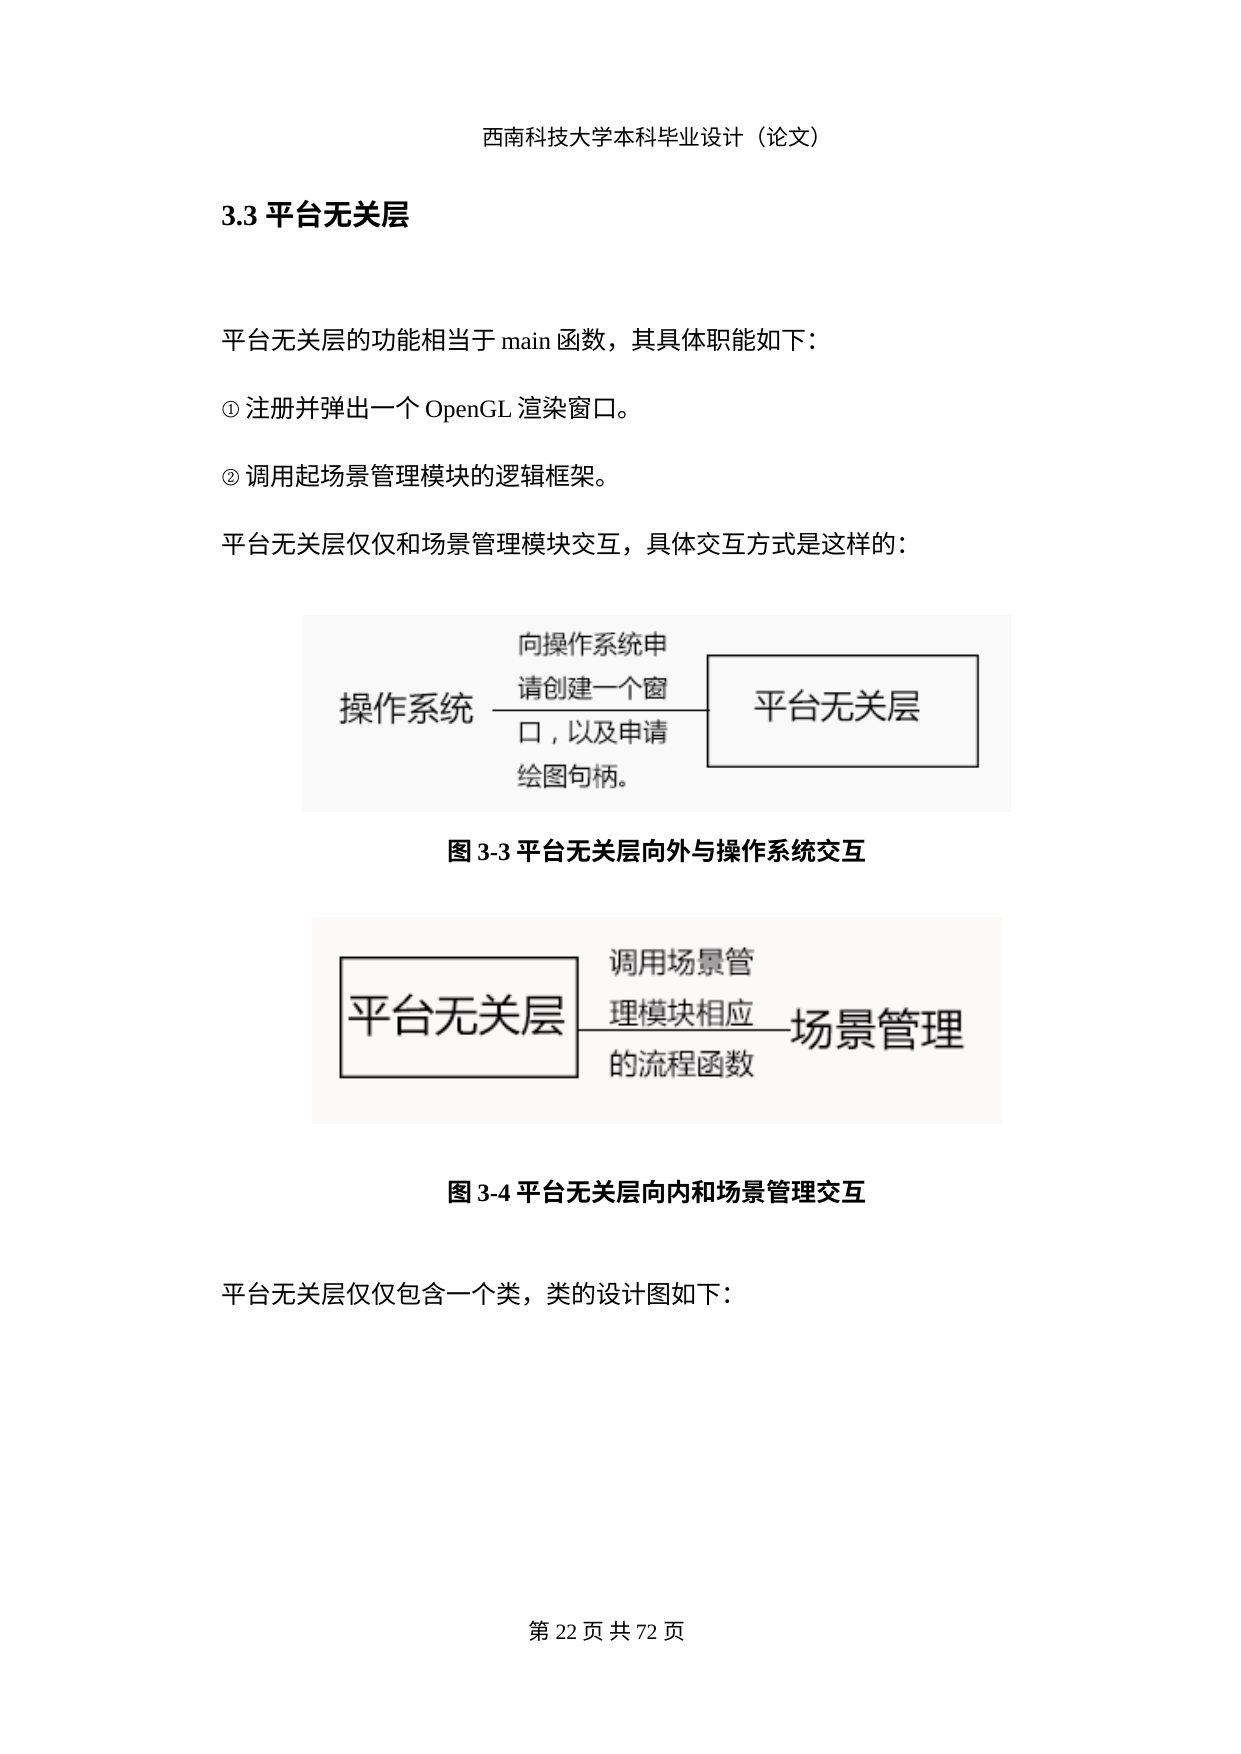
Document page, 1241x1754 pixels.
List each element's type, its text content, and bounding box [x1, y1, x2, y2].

text 图3-3 平台无关层向外与操作系统交互 [177, 816, 1093, 884]
text ①注册并弹出一个OpenGL渲染窗口。 [177, 373, 1093, 441]
picture [302, 615, 1012, 812]
text 平台无关层的功能相当于main函数，其具体职能如下： [177, 305, 1093, 373]
text ②调用起场景管理模块的逻辑框架。 [177, 441, 1093, 509]
text 平台无关层仅仅和场景管理模块交互，具体交互方式是这样的： [177, 509, 1093, 577]
text 图3-4 平台无关层向内和场景管理交互 [177, 1156, 1093, 1224]
subtitle 3.3 平台无关层 [177, 179, 1093, 247]
text 平台无关层仅仅包含一个类，类的设计图如下： [177, 1258, 1093, 1327]
picture [311, 917, 1003, 1124]
